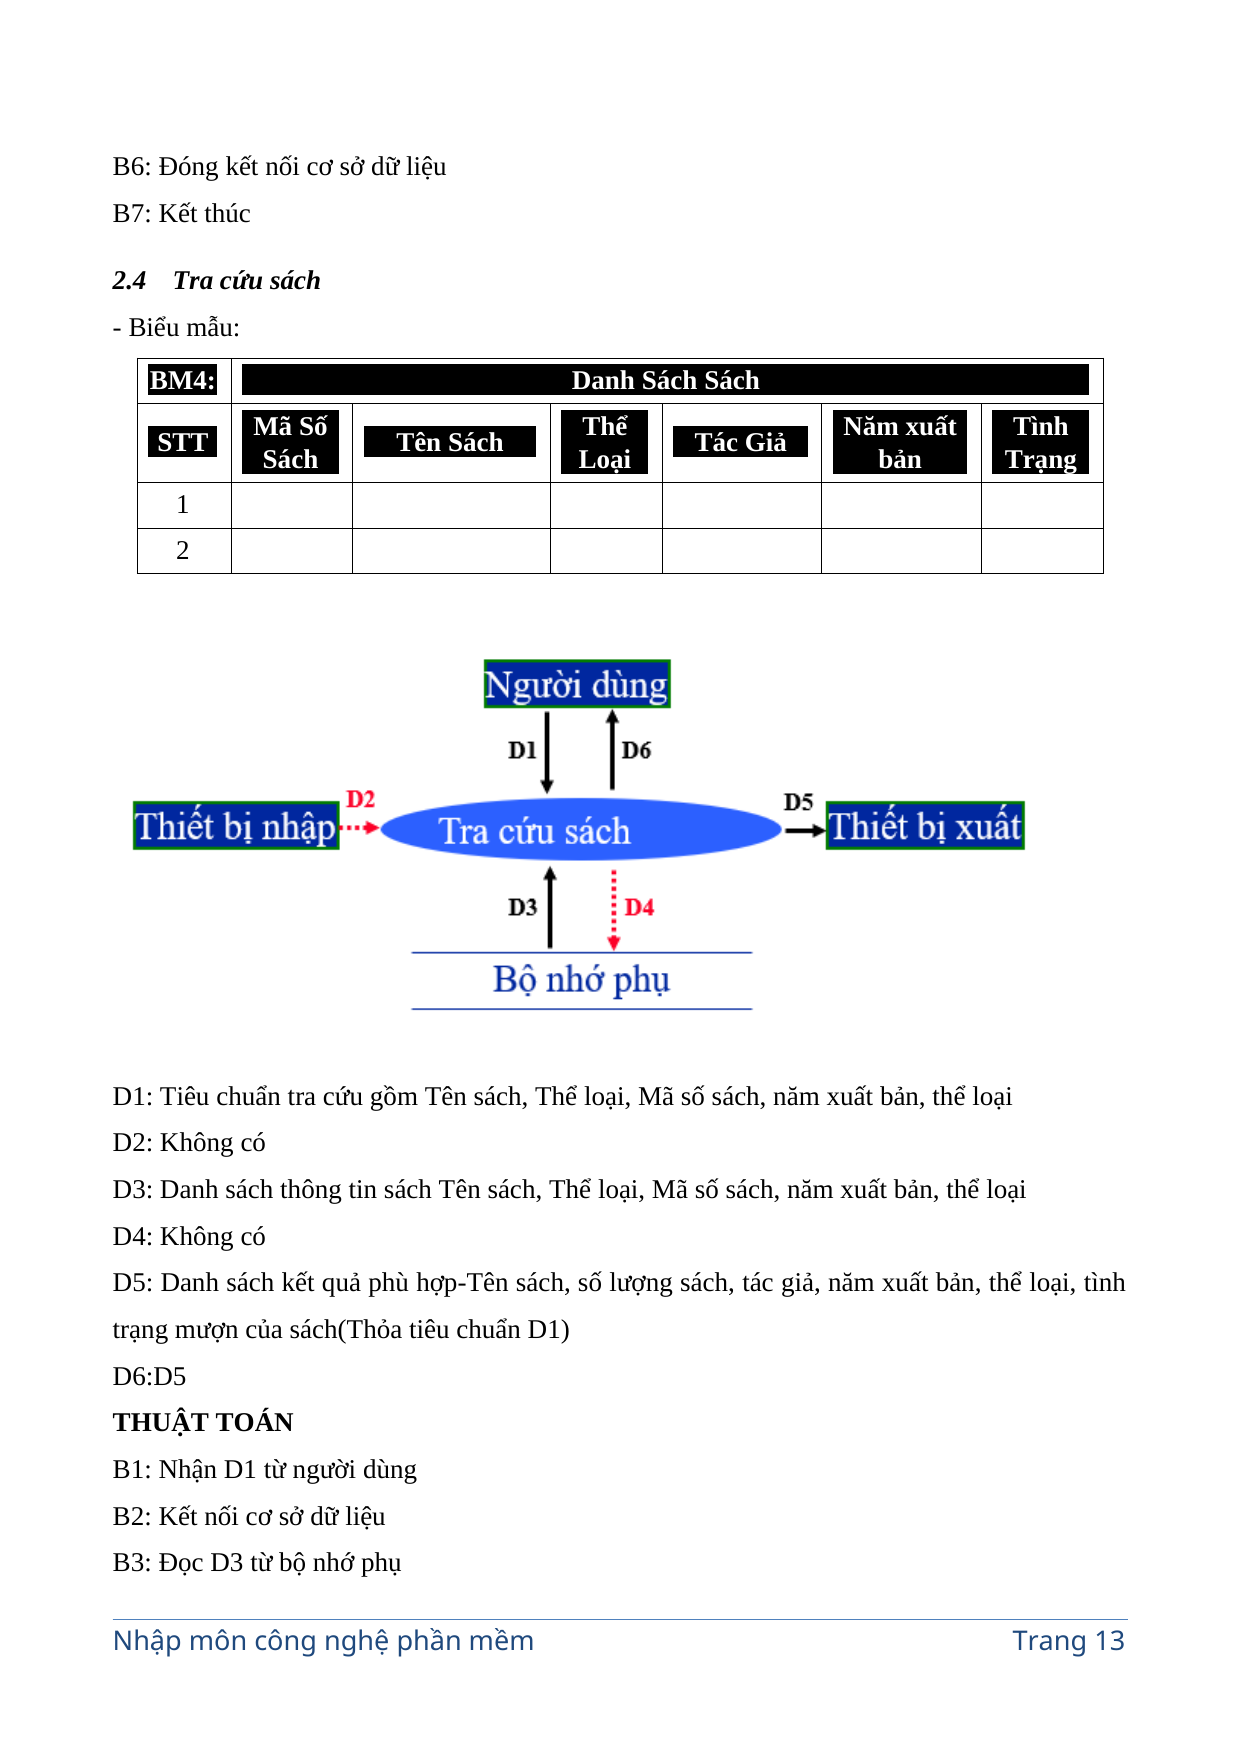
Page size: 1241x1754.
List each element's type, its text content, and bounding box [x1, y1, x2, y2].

table_cell 1 [138, 483, 231, 527]
text - Biểu mẫu: [112, 311, 1128, 342]
text B7: Kết thúc [112, 197, 1128, 228]
table_cell Thể Loại [551, 404, 662, 481]
table_cell [232, 529, 352, 573]
text B2: Kết nối cơ sở dữ liệu [112, 1500, 1128, 1531]
text D3: Danh sách thông tin sách Tên sách, Thể loại, Mã số sách, năm xuất bản, thể loại [112, 1173, 1128, 1204]
text D2: Không có [112, 1126, 1128, 1158]
table_cell [822, 529, 981, 573]
table_cell [353, 529, 550, 573]
table_cell [822, 483, 981, 527]
table_cell [551, 483, 662, 527]
table_cell Năm xuất bản [822, 404, 981, 481]
text B1: Nhận D1 từ người dùng [112, 1453, 1128, 1484]
table_cell [982, 529, 1103, 573]
table_cell Tên Sách [353, 404, 550, 481]
picture [112, 620, 1054, 1065]
table_cell STT [138, 404, 231, 481]
table_cell [663, 483, 821, 527]
text D4: Không có [112, 1220, 1128, 1251]
table_cell Tình Trạng [982, 404, 1103, 481]
text B6: Đóng kết nối cơ sở dữ liệu [112, 150, 1128, 181]
table_cell Tác Giả [663, 404, 821, 481]
text B3: Đọc D3 từ bộ nhớ phụ [112, 1546, 1128, 1578]
subtitle Tra cứu sách [112, 264, 1128, 295]
table_cell [663, 529, 821, 573]
text D6:D5 [112, 1360, 1128, 1391]
text D1: Tiêu chuẩn tra cứu gồm Tên sách, Thể loại, Mã số sách, năm xuất bản, thể loại [112, 1080, 1128, 1111]
table_cell 2 [138, 529, 231, 573]
table_header Danh Sách Sách [232, 359, 1103, 403]
table_cell [232, 483, 352, 527]
table_cell Mã Số Sách [232, 404, 352, 481]
table_cell [353, 483, 550, 527]
table_header BM4: [138, 359, 231, 403]
text D5: Danh sách kết quả phù hợp-Tên sách, số lượng sách, tác giả, năm xuất bản, thể loại, tình trạng mượn của sách(Thỏa tiêu chuẩn D1) [112, 1266, 1128, 1344]
table_cell [982, 483, 1103, 527]
table_cell [551, 529, 662, 573]
